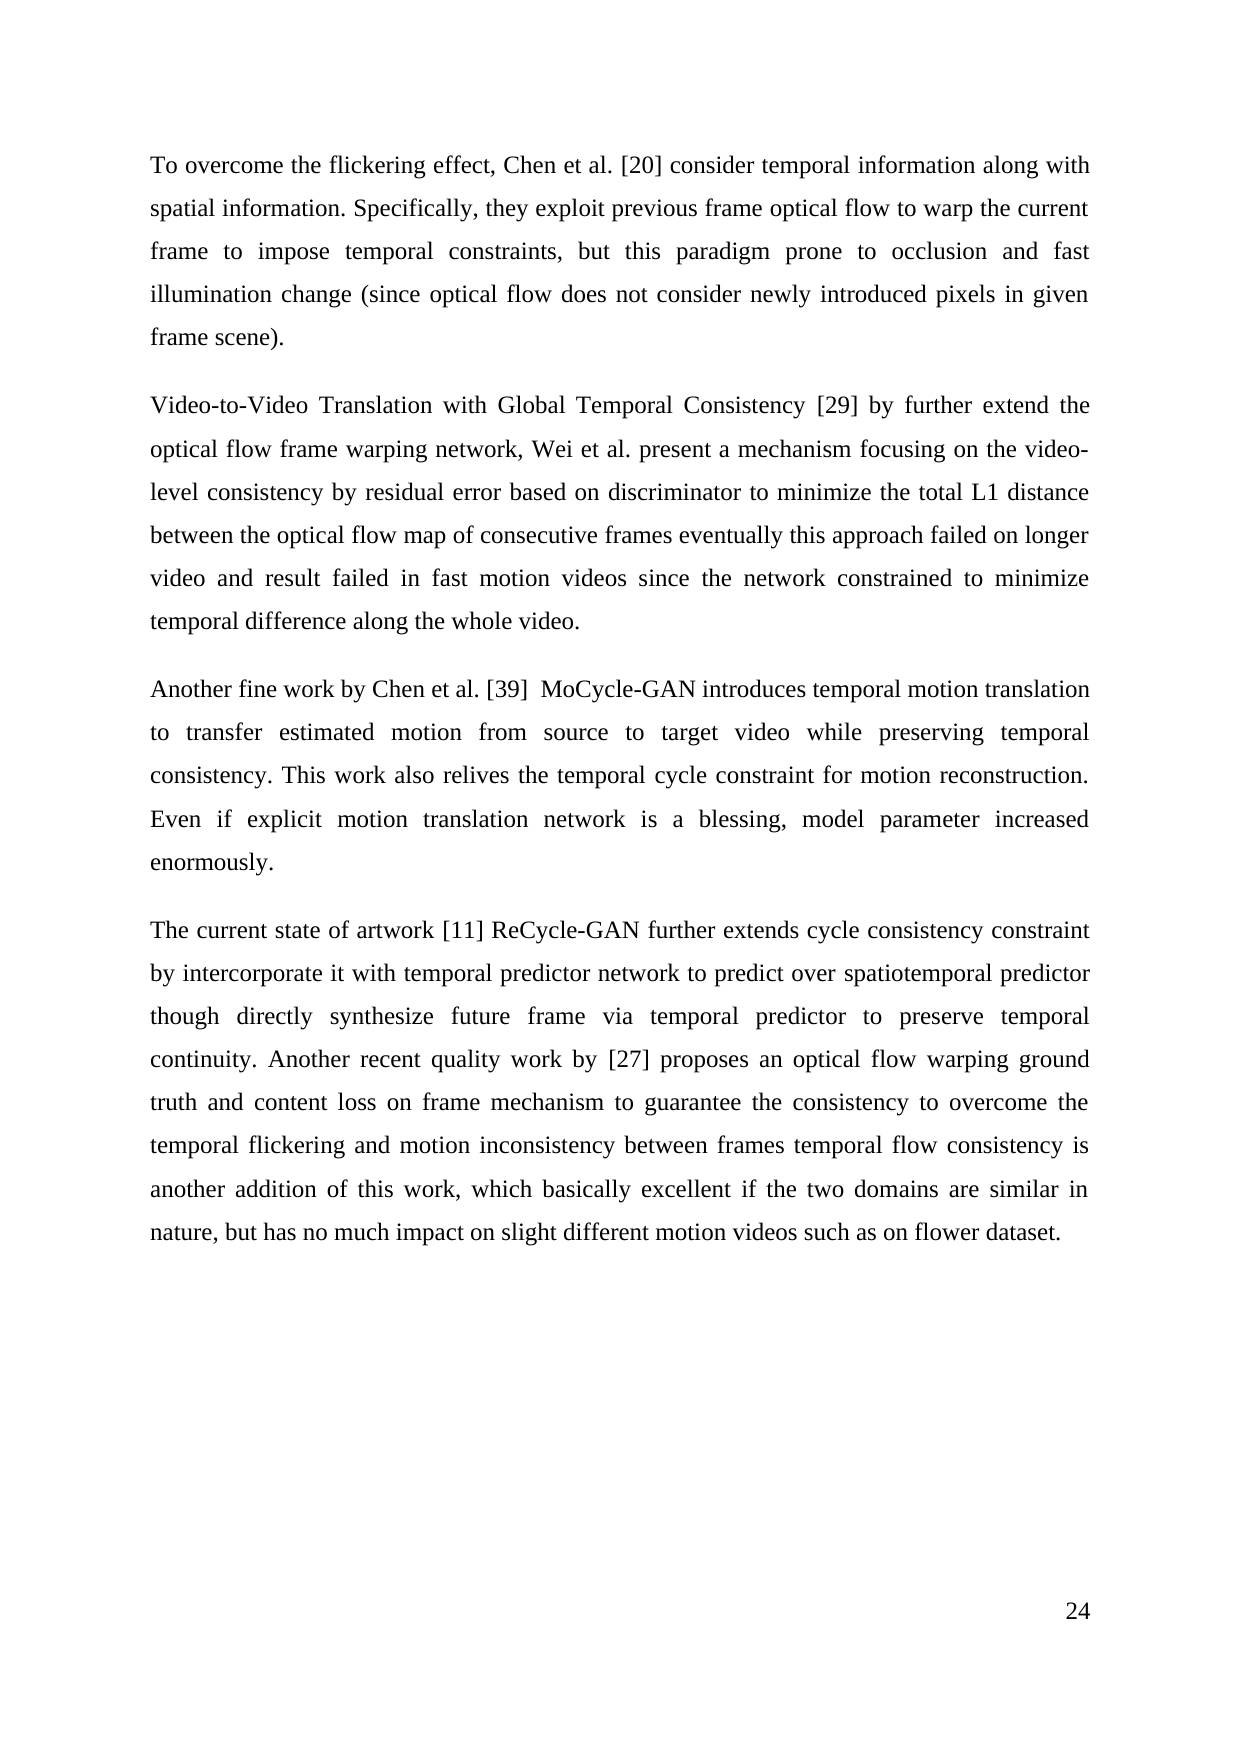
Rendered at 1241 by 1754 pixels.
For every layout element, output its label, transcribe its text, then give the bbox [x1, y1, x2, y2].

text To overcome the flickering effect, Chen et al. [20] consider temporal information along with spatial information. Specifically, they exploit previous frame optical flow to warp the current frame to impose temporal constraints, but this paradigm prone to occlusion and fast illumination change (since optical flow does not consider newly introduced pixels in given frame scene). [150, 150, 1090, 351]
text Video-to-Video Translation with Global Temporal Consistency [29] by further extend the optical flow frame warping network, Wei et al. present a mechanism focusing on the video-level consistency by residual error based on discriminator to minimize the total L1 distance between the optical flow map of consecutive frames eventually this approach failed on longer video and result failed in fast motion videos since the network constrained to minimize temporal difference along the whole video. [150, 391, 1090, 635]
text Another fine work by Chen et al. [39] MoCycle-GAN introduces temporal motion translation to transfer estimated motion from source to target video while preserving temporal consistency. This work also relives the temporal cycle constraint for motion reconstruction. Even if explicit motion translation network is a blessing, model parameter increased enormously. [150, 674, 1090, 876]
text The current state of artwork [11] ReCycle-GAN further extends cycle consistency constraint by intercorporate it with temporal predictor network to predict over spatiotemporal predictor though directly synthesize future frame via temporal predictor to preserve temporal continuity. Another recent quality work by [27] proposes an optical flow warping ground truth and content loss on frame mechanism to guarantee the consistency to overcome the temporal flickering and motion inconsistency between frames temporal flow consistency is another addition of this work, which basically excellent if the two domains are similar in nature, but has no much impact on slight different motion videos such as on flower dataset. [150, 915, 1090, 1246]
